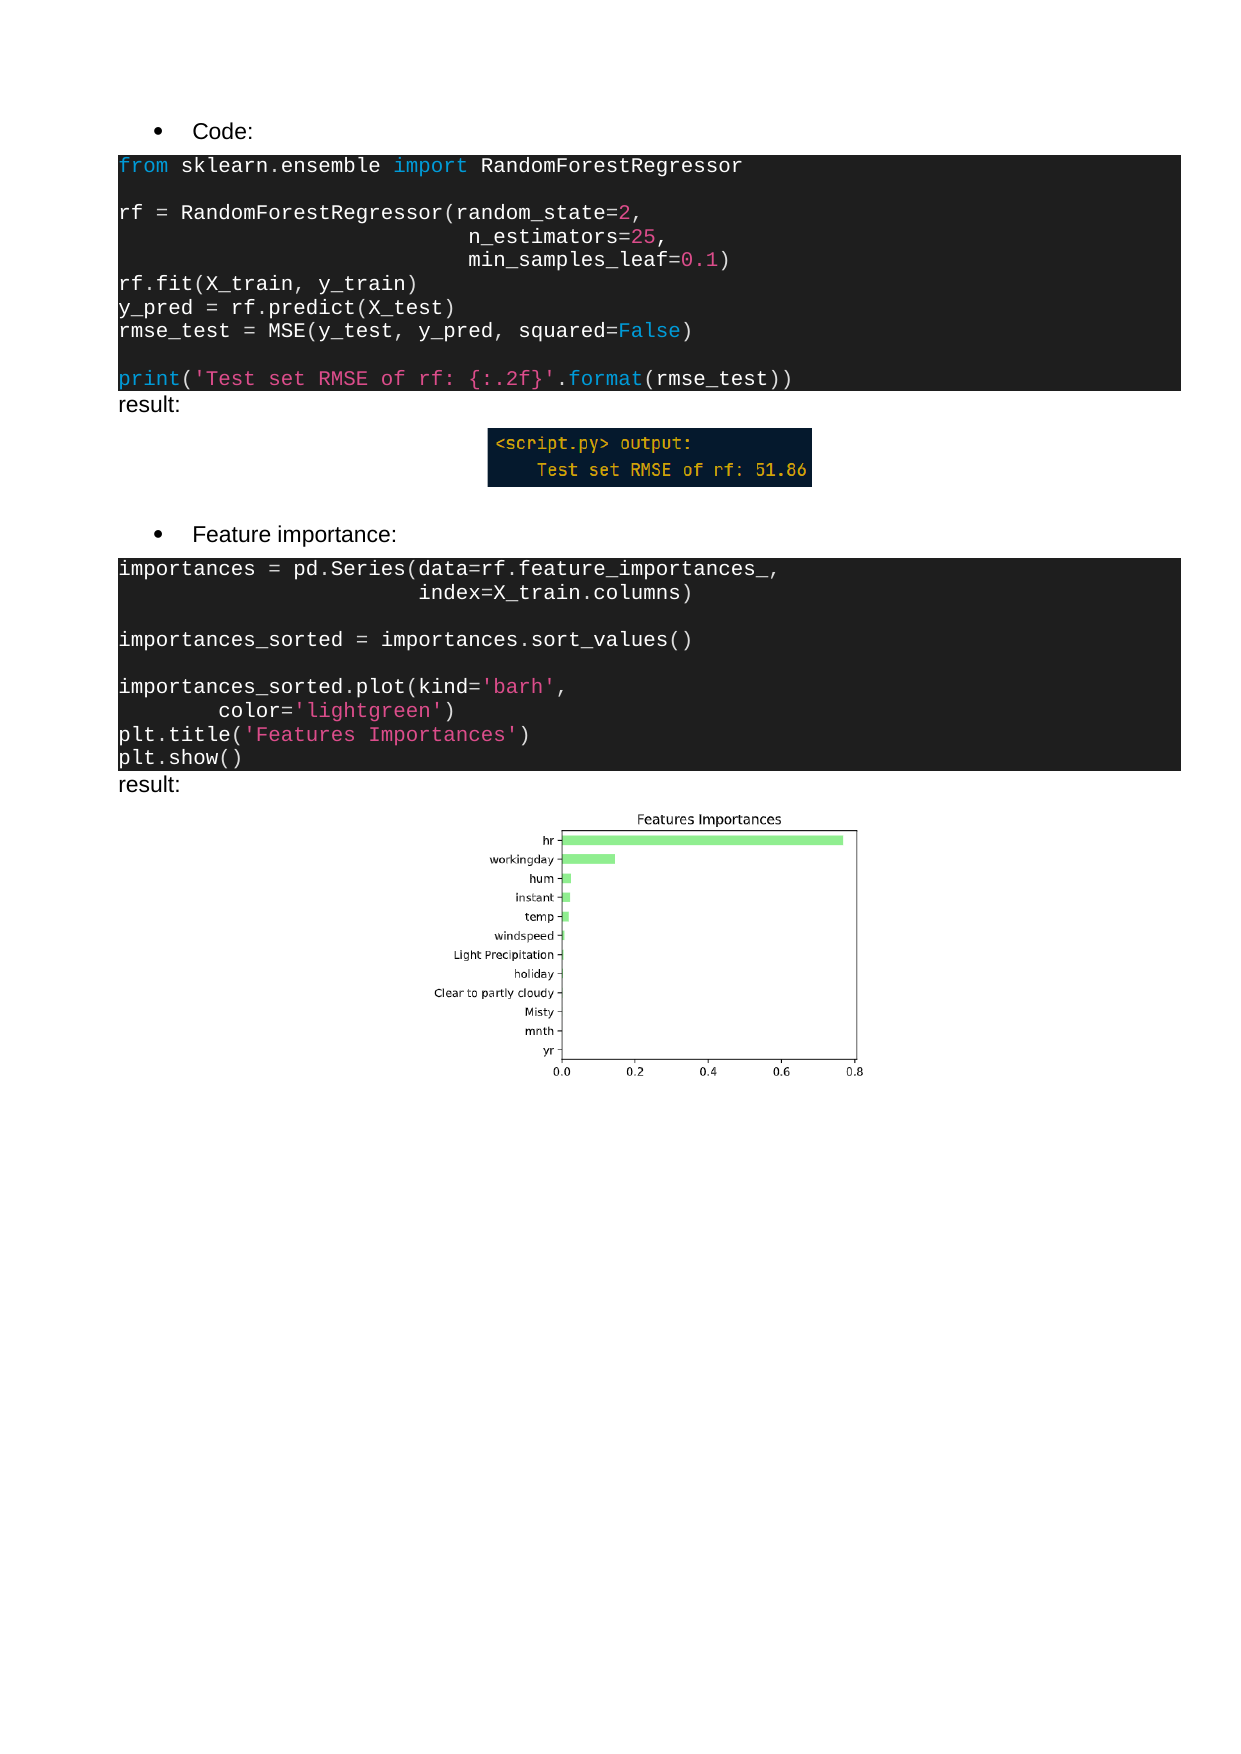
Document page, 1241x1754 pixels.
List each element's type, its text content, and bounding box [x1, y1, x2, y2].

text y_pred = rf.predict(X_test) [118, 297, 1181, 320]
text result: [118, 391, 1181, 418]
text min_samples_leaf=0.1) [118, 249, 1181, 273]
text color='lightgreen') [118, 700, 1181, 723]
text result: [118, 771, 1181, 797]
text importances_sorted.plot(kind='barh', [118, 676, 1181, 700]
picture [430, 807, 869, 1084]
text rmse_test = MSE(y_test, y_pred, squared=False) [118, 320, 1181, 344]
text importances_sorted = importances.sort_values() [118, 629, 1181, 653]
text index=X_train.columns) [118, 582, 1181, 605]
text print('Test set RMSE of rf: {:.2f}'.format(rmse_test)) [118, 368, 1181, 391]
text n_estimators=25, [118, 226, 1181, 249]
text rf = RandomForestRegressor(random_state=2, [118, 202, 1181, 226]
text importances = pd.Series(data=rf.feature_importances_, [118, 558, 1181, 582]
text plt.title('Features Importances') [118, 723, 1181, 747]
text from sklearn.ensemble import RandomForestRegressor [118, 155, 1181, 178]
picture [487, 428, 812, 487]
text rf.fit(X_train, y_train) [118, 273, 1181, 297]
list Feature importance: [154, 521, 1181, 548]
list Code: [154, 118, 1181, 144]
text plt.show() [118, 747, 1181, 771]
